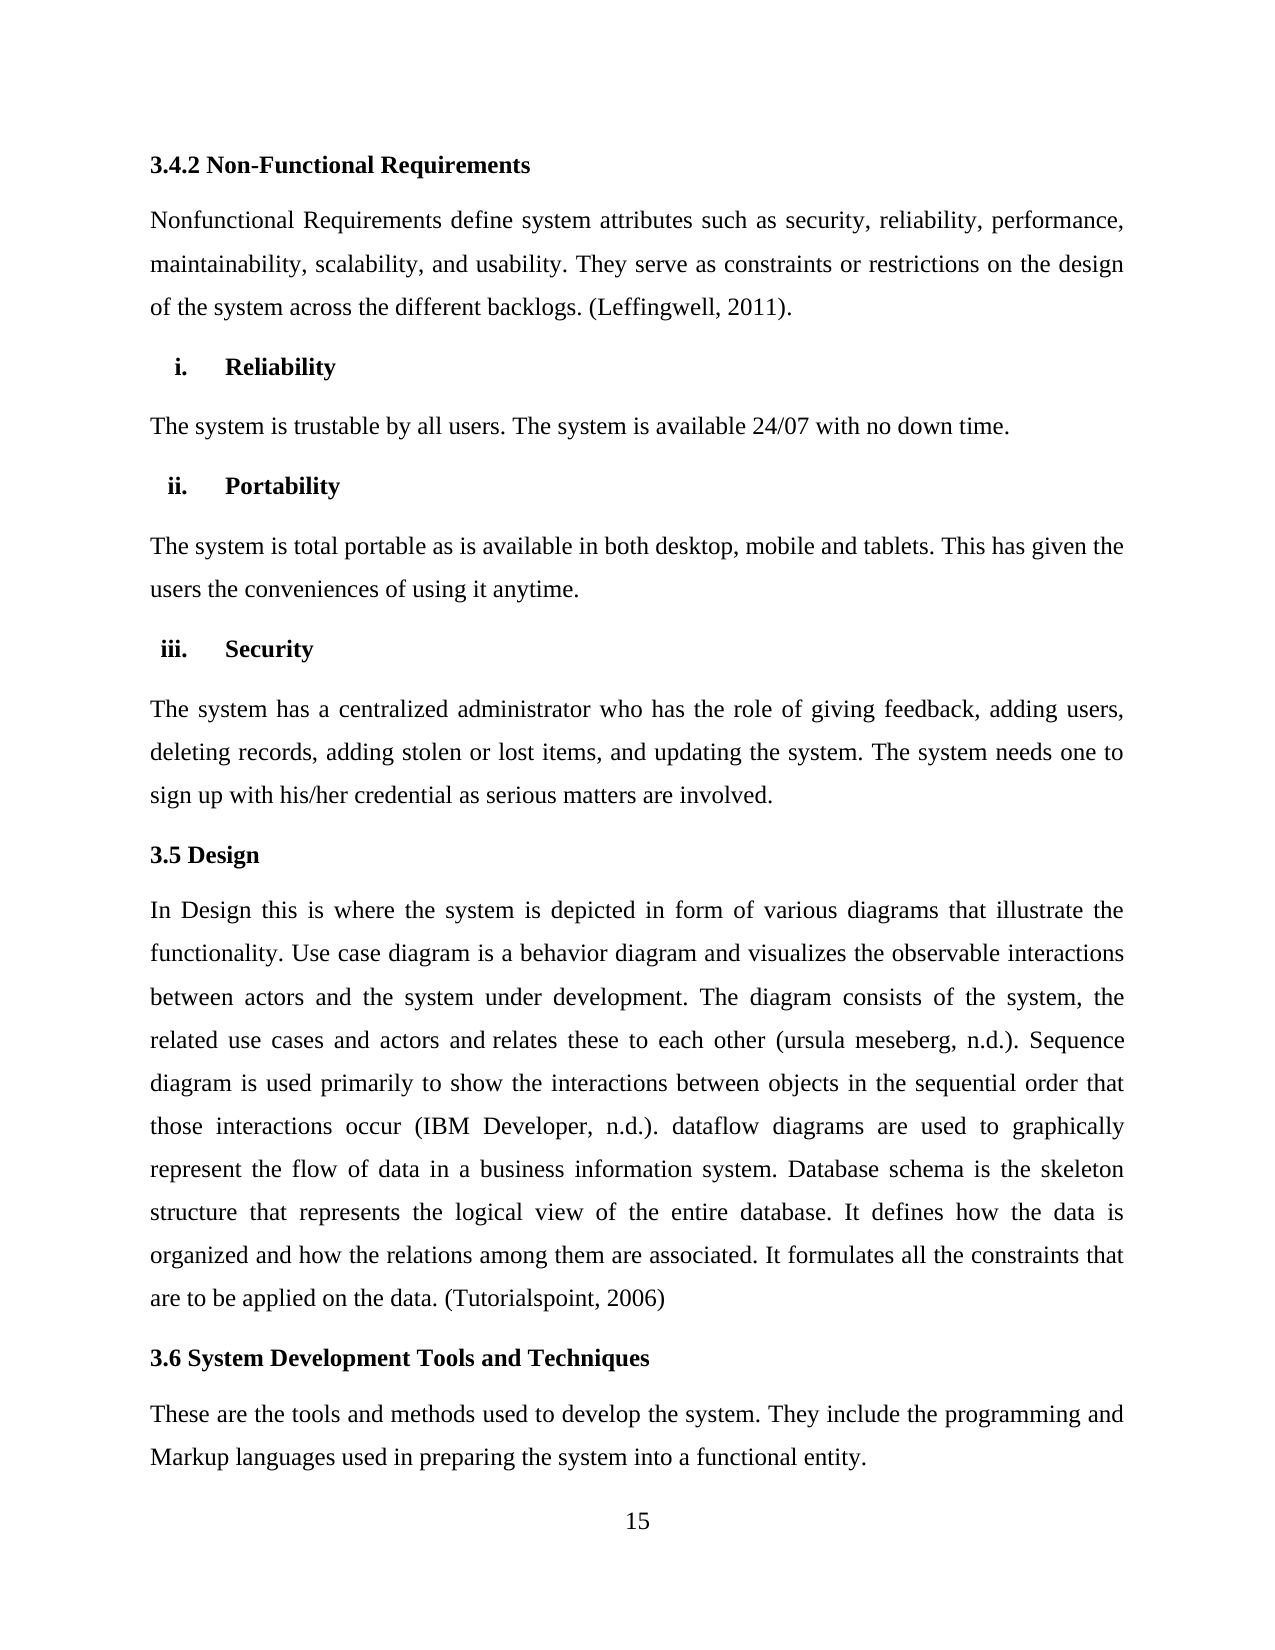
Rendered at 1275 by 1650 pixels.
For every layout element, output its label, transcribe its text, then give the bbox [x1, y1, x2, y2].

text In Design this is where the system is depicted in form of various diagrams that illustrate the functionality. Use case diagram is a behavior diagram and visualizes the observable interactions between actors and the system under development. The diagram consists of the system, the related use cases and actors and relates these to each other. Sequence diagram is used primarily to show the interactions between objects in the sequential order that those interactions occur. dataflow diagrams are used to graphically represent the flow of data in a business information system. Database schema is the skeleton structure that represents the logical view of the entire database. It defines how the data is organized and how the relations among them are associated. It formulates all the constraints that are to be applied on the data. [150, 895, 1125, 1312]
text The system is total portable as is available in both desktop, mobile and tablets. This has given the users the conveniences of using it anytime. [150, 531, 1125, 603]
list Reliability [187, 352, 1125, 380]
subtitle System Development Tools and Techniques [150, 1343, 1125, 1372]
text The system is trustable by all users. The system is available 24/07 with no down time. [150, 411, 1125, 440]
text Nonfunctional Requirements define system attributes such as security, reliability, performance, maintainability, scalability, and usability. They serve as constraints or restrictions on the design of the system across the different backlogs.. [150, 206, 1125, 321]
text These are the tools and methods used to develop the system. They include the programming and Markup languages used in preparing the system into a functional entity. [150, 1399, 1125, 1471]
subtitle Non-Functional Requirements [150, 150, 1125, 179]
list Portability [187, 471, 1125, 500]
text The system has a centralized administrator who has the role of giving feedback, adding users, deleting records, adding stolen or lost items, and updating the system. The system needs one to sign up with his/her credential as serious matters are involved. [150, 694, 1125, 809]
list Security [187, 634, 1125, 663]
subtitle Design [150, 840, 1125, 868]
